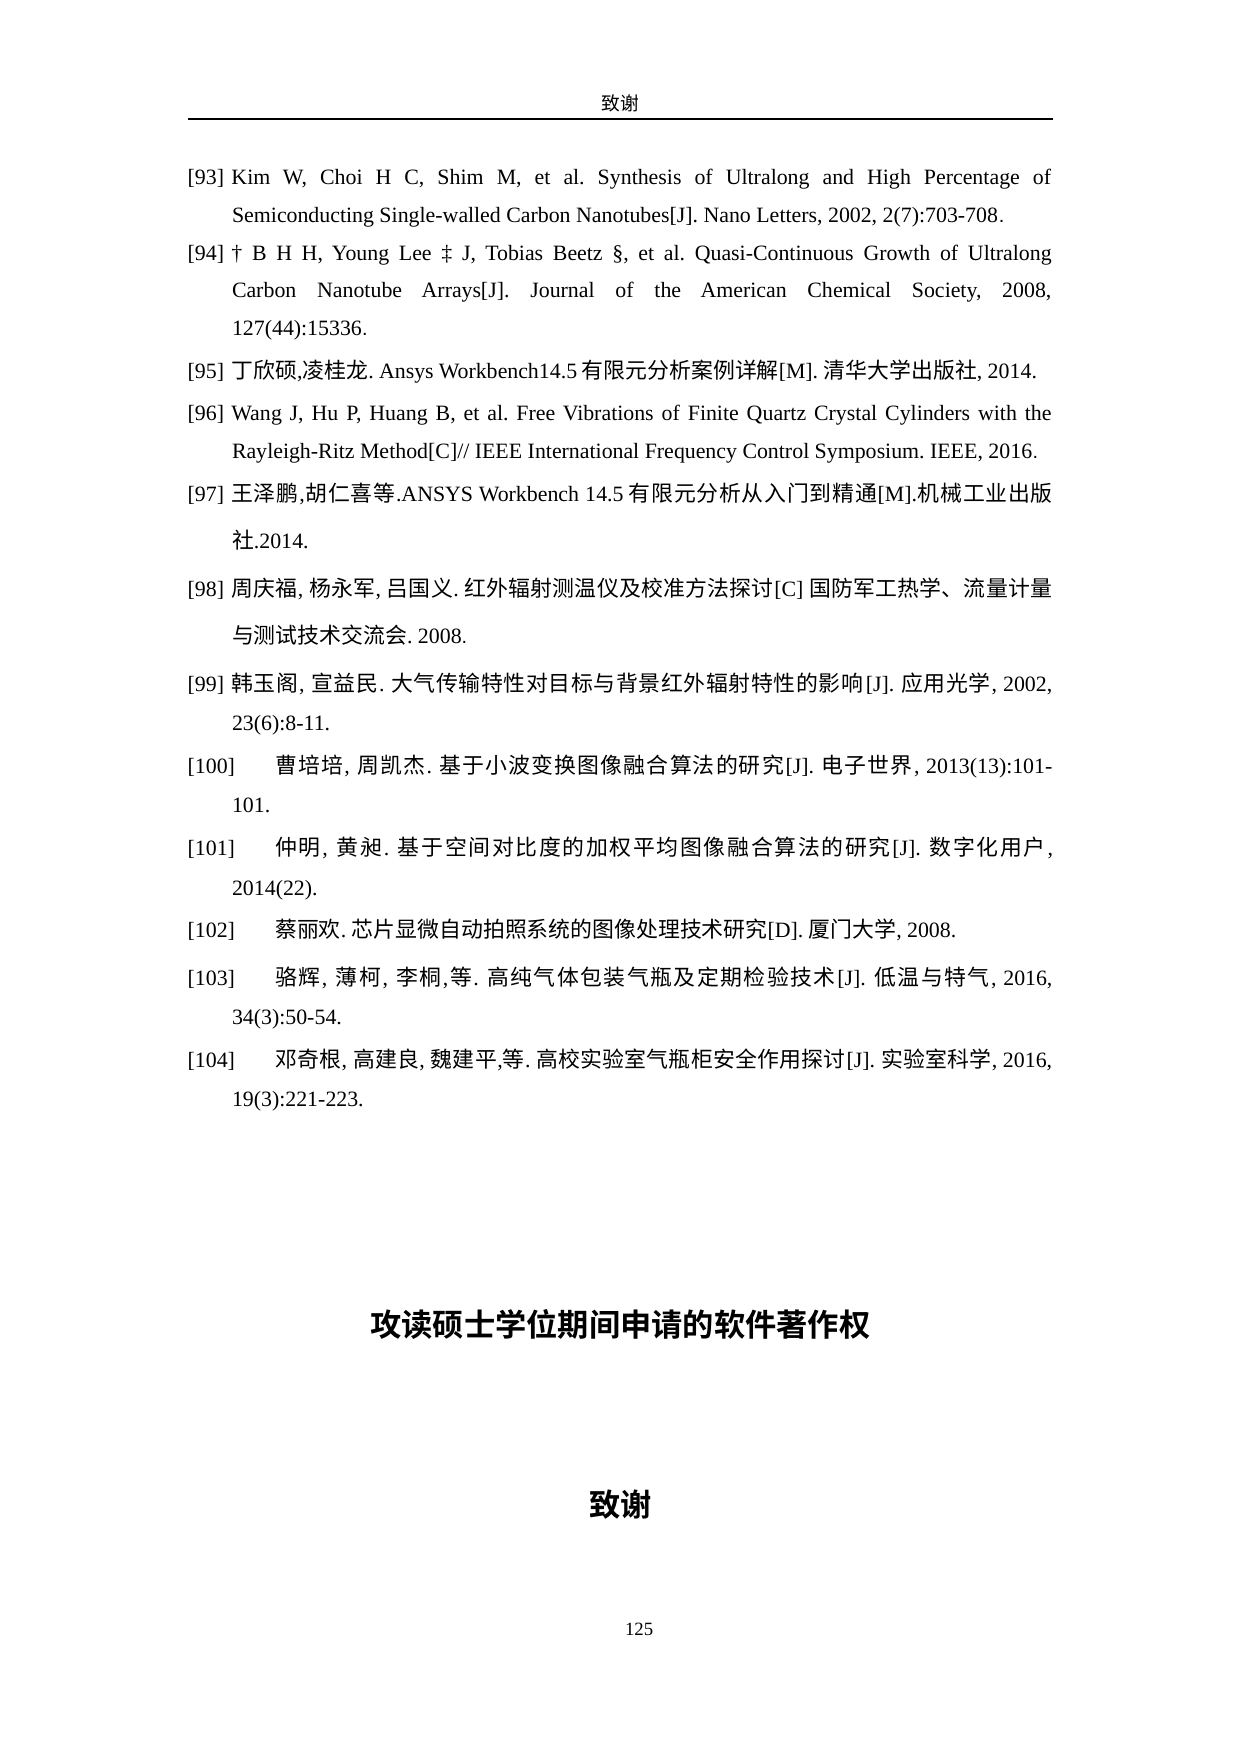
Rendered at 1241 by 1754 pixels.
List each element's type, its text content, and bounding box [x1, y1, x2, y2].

title 攻读硕士学位期间申请的软件著作权 [187, 1300, 1053, 1345]
list Wang J, Hu P, Huang B, et al. Free Vibrations of Finite Quartz Crystal Cylinders with the Rayleigh-Ritz Method[C]// IEEE International Frequency Control Symposium. IEEE, 2016. [187, 400, 1053, 463]
list 邓奇根, 高建良, 魏建平,等. 高校实验室气瓶柜安全作用探讨[J]. 实验室科学, 2016, 19(3):221-223. [187, 1042, 1053, 1111]
list 蔡丽欢. 芯片显微自动拍照系统的图像处理技术研究[D]. 厦门大学, 2008. [187, 912, 1053, 944]
list 骆辉, 薄柯, 李桐,等. 高纯气体包装气瓶及定期检验技术[J]. 低温与特气, 2016, 34(3):50-54. [187, 960, 1053, 1029]
list 韩玉阁, 宣益民. 大气传输特性对目标与背景红外辐射特性的影响[J]. 应用光学, 2002, 23(6):8-11. [187, 666, 1053, 736]
list † B H H, Young Lee ‡ J, Tobias Beetz §, et al. Quasi-Continuous Growth of Ultralong Carbon Nanotube Arrays[J]. Journal of the American Chemical Society, 2008, 127(44):15336. [187, 239, 1053, 340]
list 周庆福, 杨永军, 吕国义. 红外辐射测温仪及校准方法探讨[C] 国防军工热学、流量计量与测试技术交流会. 2008. [187, 571, 1053, 650]
list 仲明, 黄昶. 基于空间对比度的加权平均图像融合算法的研究[J]. 数字化用户, 2014(22). [187, 830, 1053, 900]
list 曹培培, 周凯杰. 基于小波变换图像融合算法的研究[J]. 电子世界, 2013(13):101-101. [187, 748, 1053, 818]
list 丁欣硕,凌桂龙. Ansys Workbench14.5有限元分析案例详解[M]. 清华大学出版社, 2014. [187, 353, 1053, 384]
title 致谢 [187, 1480, 1053, 1525]
list Kim W, Choi H C, Shim M, et al. Synthesis of Ultralong and High Percentage of Semiconducting Single-walled Carbon Nanotubes[J]. Nano Letters, 2002, 2(7):703-708. [187, 164, 1053, 227]
list 王泽鹏,胡仁喜等.ANSYS Workbench 14.5有限元分析从入门到精通[M].机械工业出版社.2014. [187, 476, 1053, 555]
